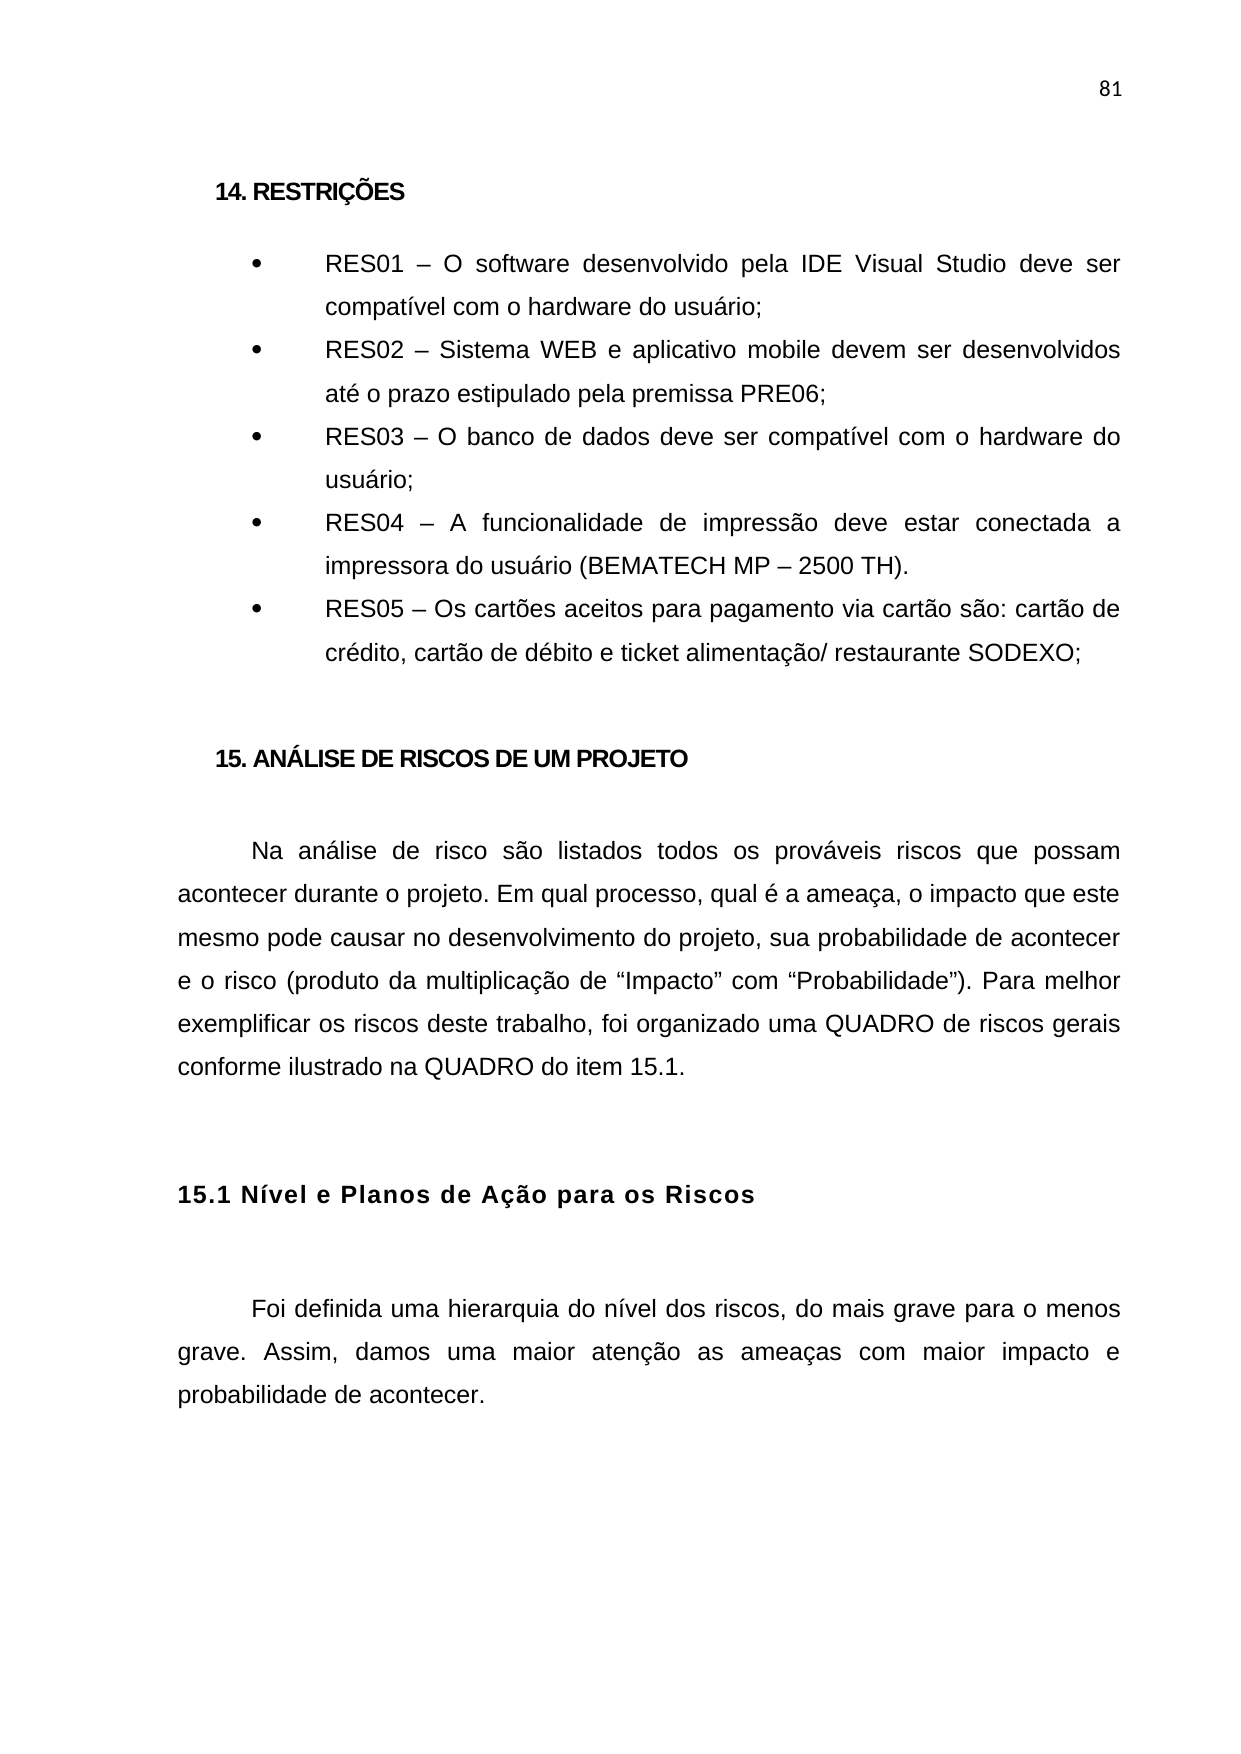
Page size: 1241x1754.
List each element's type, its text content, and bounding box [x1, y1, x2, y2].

text RESTRIÇÕES [215, 177, 1122, 206]
list RES05 – Os cartões aceitos para pagamento via cartão são: cartão de crédito, cartão de débito e ticket alimentação/ restaurante SODEXO; [252, 594, 1122, 666]
list RES02 – Sistema WEB e aplicativo mobile devem ser desenvolvidos até o prazo estipulado pela premissa PRE06; [252, 335, 1122, 407]
text Na análise de risco são listados todos os prováveis riscos que possam acontecer durante o projeto. Em qual processo, qual é a ameaça, o impacto que este mesmo pode causar no desenvolvimento do projeto, sua probabilidade de acontecer e o risco (produto da multiplicação de “Impacto” com “Probabilidade”). Para melhor exemplificar os riscos deste trabalho, foi organizado uma QUADRO de riscos gerais conforme ilustrado na QUADRO do item 15.1. [177, 836, 1122, 1081]
list RES03 – O banco de dados deve ser compatível com o hardware do usuário; [252, 422, 1122, 494]
text 15.1 Nível e Planos de Ação para os Riscos [177, 1180, 1122, 1209]
list RES04 – A funcionalidade de impressão deve estar conectada a impressora do usuário (BEMATECH MP – 2500 TH). [252, 508, 1122, 580]
text ANÁLISE DE RISCOS DE UM PROJETO [215, 744, 1122, 772]
list RES01 – O software desenvolvido pela IDE Visual Studio deve ser compatível com o hardware do usuário; [252, 249, 1122, 321]
text Foi definida uma hierarquia do nível dos riscos, do mais grave para o menos grave. Assim, damos uma maior atenção as ameaças com maior impacto e probabilidade de acontecer. [177, 1293, 1122, 1408]
